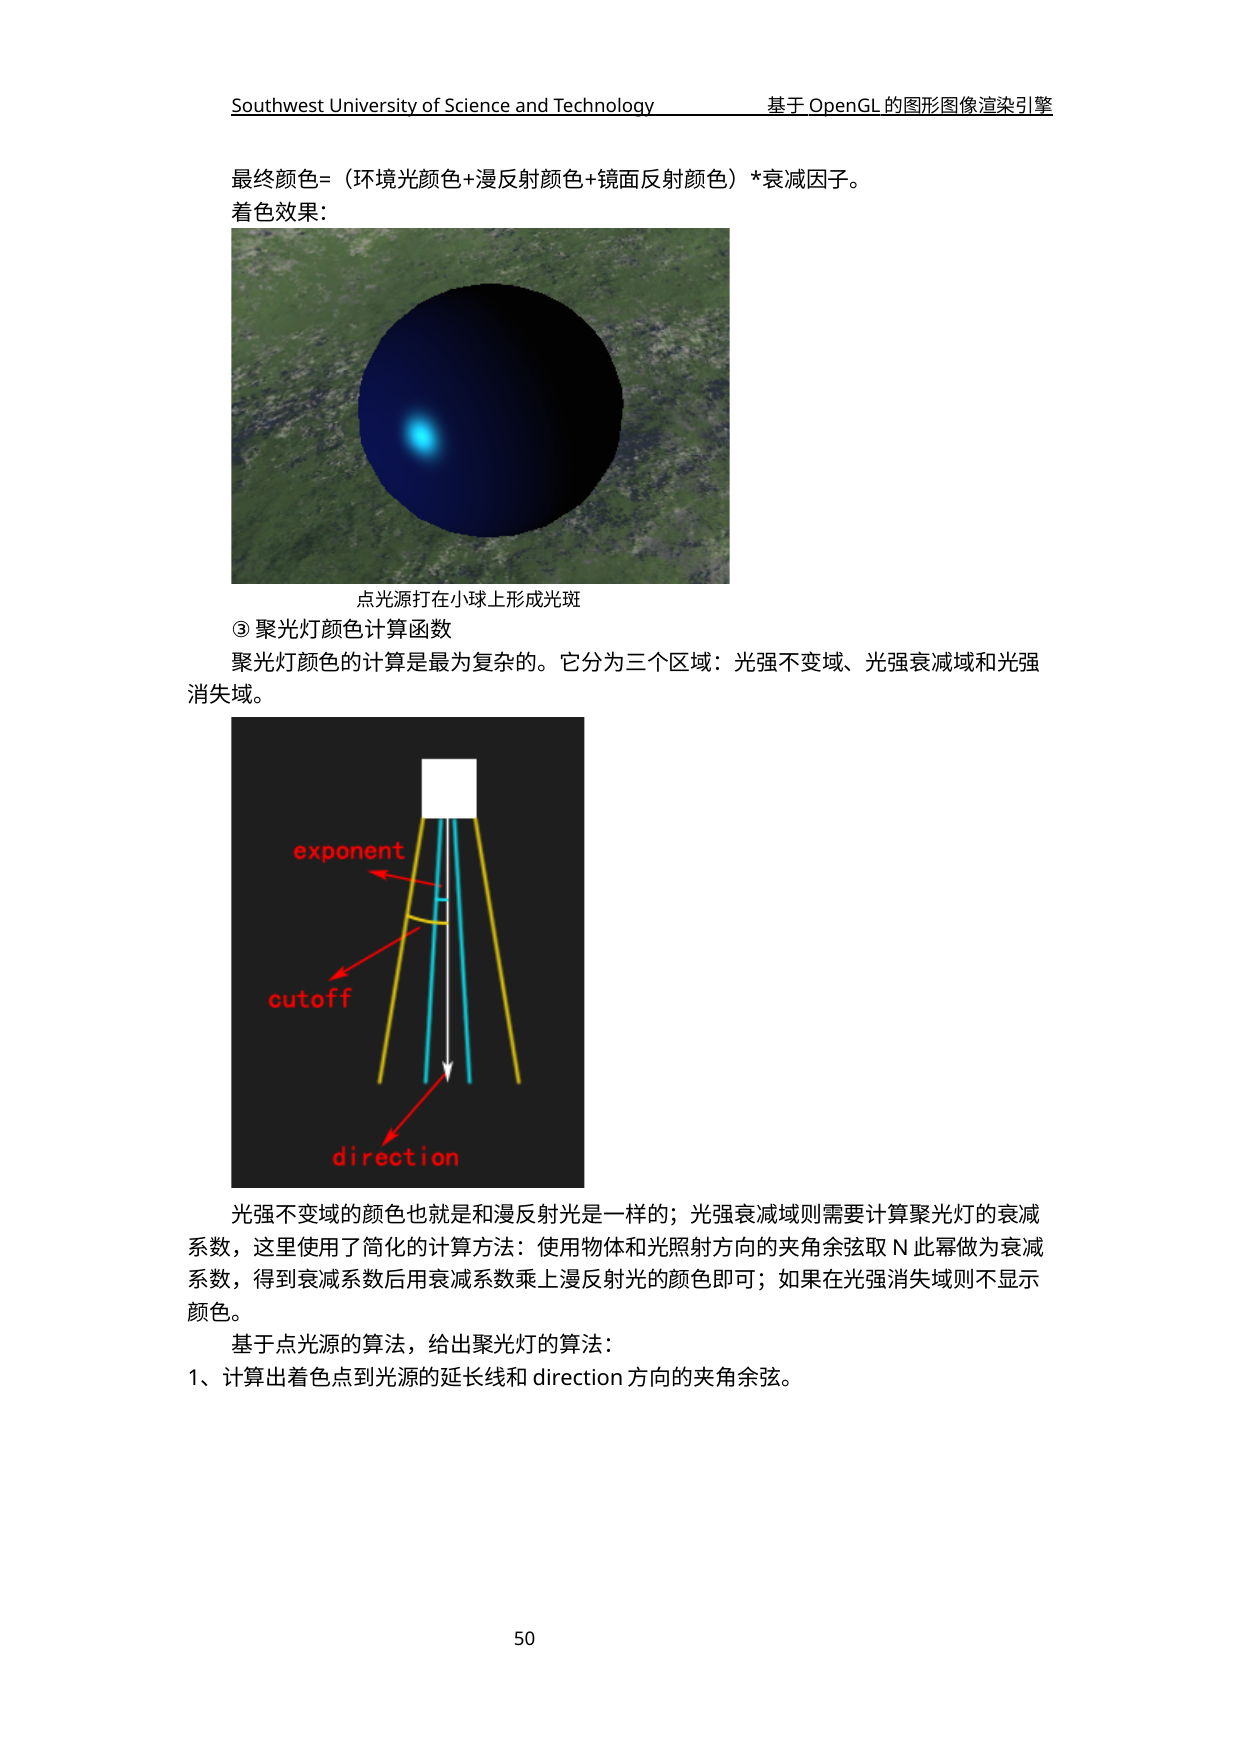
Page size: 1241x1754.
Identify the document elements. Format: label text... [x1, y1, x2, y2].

picture [231, 717, 585, 1188]
text 聚光灯颜色的计算是最为复杂的。它分为三个区域：光强不变域、光强衰减域和光强消失域。 [187, 644, 1053, 709]
text ③聚光灯颜色计算函数 [187, 612, 1053, 644]
text 着色效果： [187, 194, 1053, 227]
text 光强不变域的颜色也就是和漫反射光是一样的；光强衰减域则需要计算聚光灯的衰减系数，这里使用了简化的计算方法：使用物体和光照射方向的夹角余弦取N此幂做为衰减系数，得到衰减系数后用衰减系数乘上漫反射光的颜色即可；如果在光强消失域则不显示颜色。 [187, 1197, 1053, 1327]
picture [231, 228, 730, 584]
text 点光源打在小球上形成光斑 [187, 584, 1053, 612]
list 计算出着色点到光源的延长线和direction方向的夹角余弦。 [187, 1359, 1053, 1392]
text 最终颜色=（环境光颜色+漫反射颜色+镜面反射颜色）*衰减因子。 [187, 162, 1053, 194]
text 基于点光源的算法，给出聚光灯的算法： [187, 1327, 1053, 1359]
